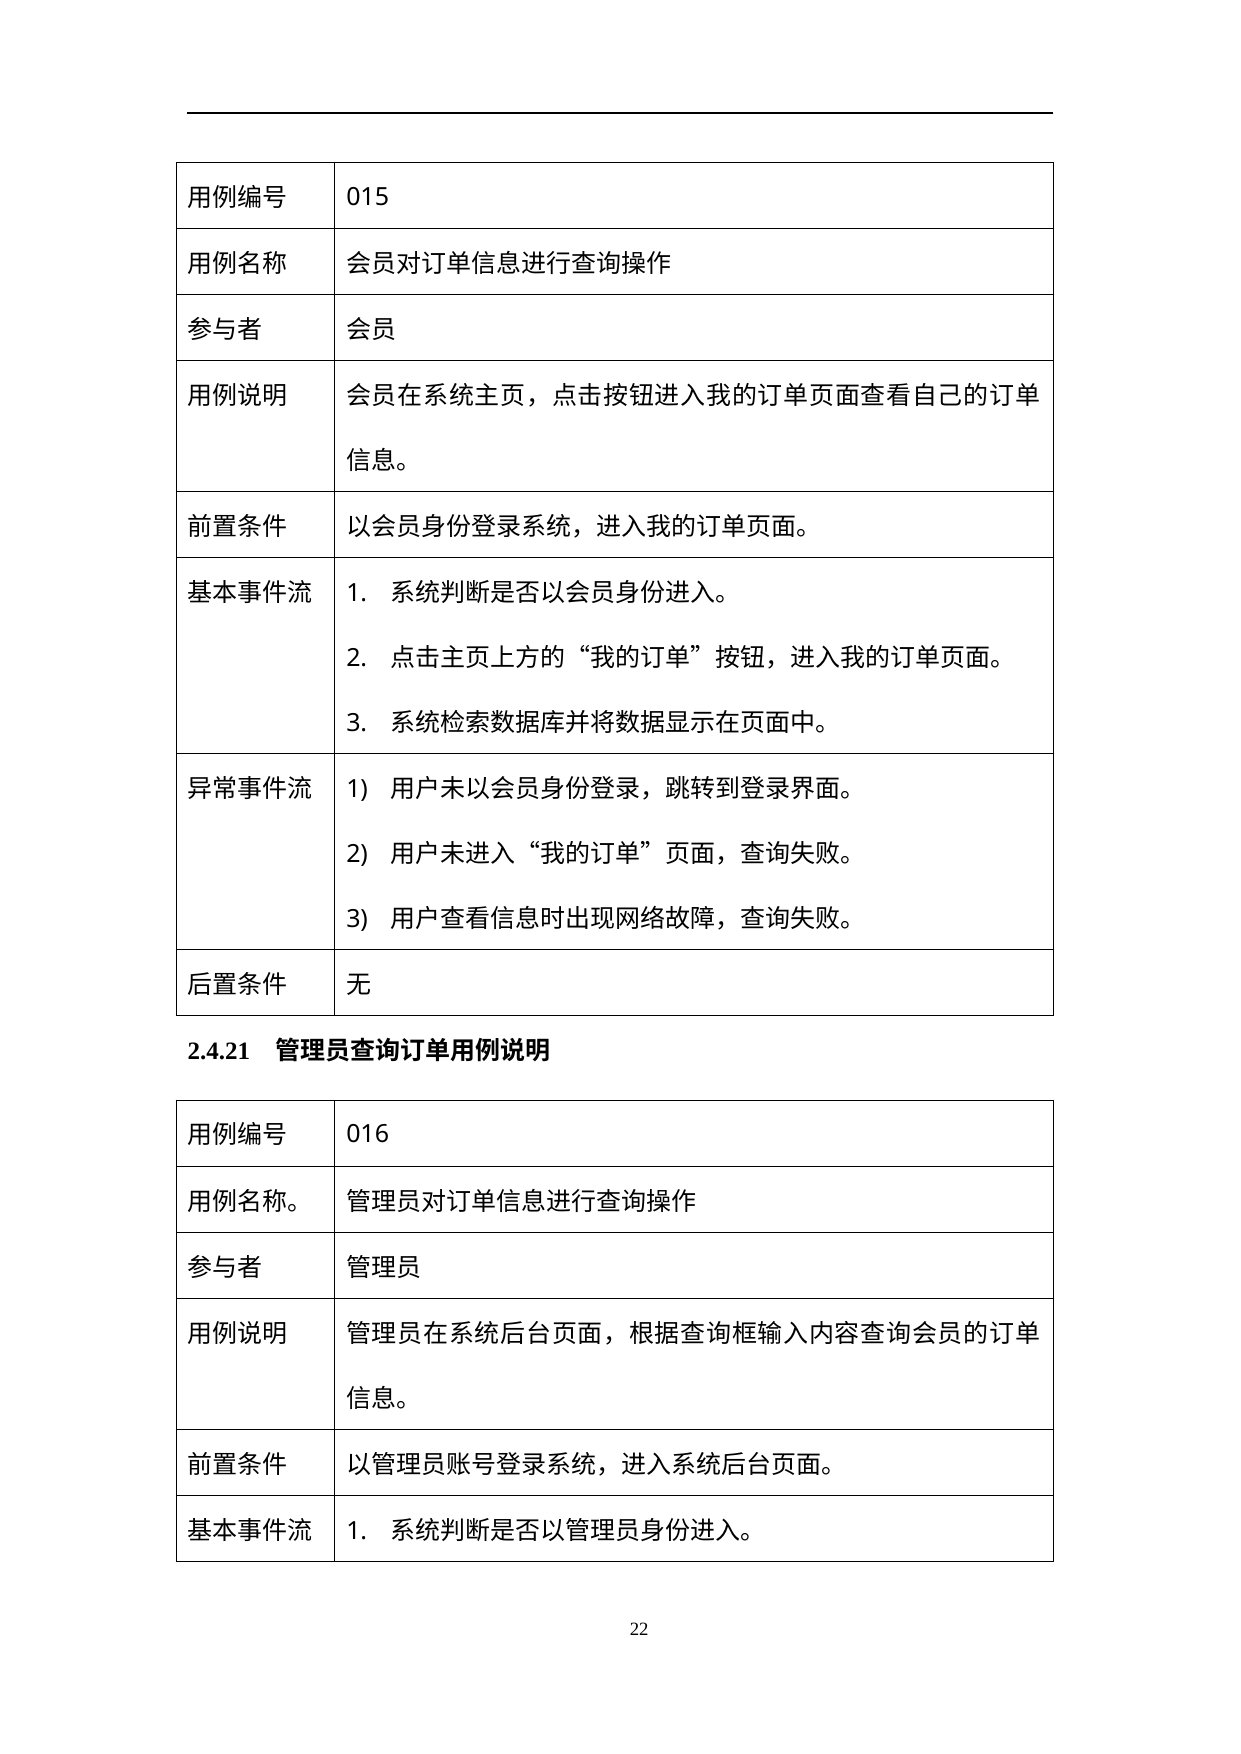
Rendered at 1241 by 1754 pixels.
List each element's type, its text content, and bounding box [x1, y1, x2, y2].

table_cell 参与者 [177, 295, 334, 360]
table_cell 以管理员账号登录系统，进入系统后台页面。 [335, 1430, 1053, 1495]
table_header 用例编号 [177, 1101, 334, 1166]
table_cell 以会员身份登录系统，进入我的订单页面。 [335, 492, 1053, 557]
table_cell 基本事件流 [177, 558, 334, 753]
table_cell 用例名称。 [177, 1167, 334, 1232]
table_cell 无 [335, 950, 1053, 1015]
table_cell 系统判断是否以会员身份进入。 点击主页上方的“我的订单”按钮，进入我的订单页面。 系统检索数据库并将数据显示在页面中。 [335, 558, 1053, 753]
table_header 015 [335, 163, 1053, 228]
text 管理员查询订单用例说明 [187, 1016, 1053, 1081]
table_cell 管理员在系统后台页面，根据查询框输入内容查询会员的订单信息。 [335, 1299, 1053, 1429]
table_cell 会员在系统主页，点击按钮进入我的订单页面查看自己的订单信息。 [335, 361, 1053, 491]
table_cell 用例说明 [177, 1299, 334, 1429]
table_cell 用户未以会员身份登录，跳转到登录界面。 用户未进入“我的订单”页面，查询失败。 用户查看信息时出现网络故障，查询失败。 [335, 754, 1053, 949]
table_cell 用例说明 [177, 361, 334, 491]
table_cell 基本事件流 [177, 1496, 334, 1561]
table_cell 会员 [335, 295, 1053, 360]
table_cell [335, 1496, 1053, 1561]
table_header 016 [335, 1101, 1053, 1166]
table_cell 参与者 [177, 1233, 334, 1298]
table_cell 会员对订单信息进行查询操作 [335, 229, 1053, 294]
table_cell 管理员 [335, 1233, 1053, 1298]
table_cell 用例名称 [177, 229, 334, 294]
table_header 用例编号 [177, 163, 334, 228]
table_cell 异常事件流 [177, 754, 334, 949]
table_cell 前置条件 [177, 492, 334, 557]
table_cell 前置条件 [177, 1430, 334, 1495]
table_cell 后置条件 [177, 950, 334, 1015]
table_cell 管理员对订单信息进行查询操作 [335, 1167, 1053, 1232]
